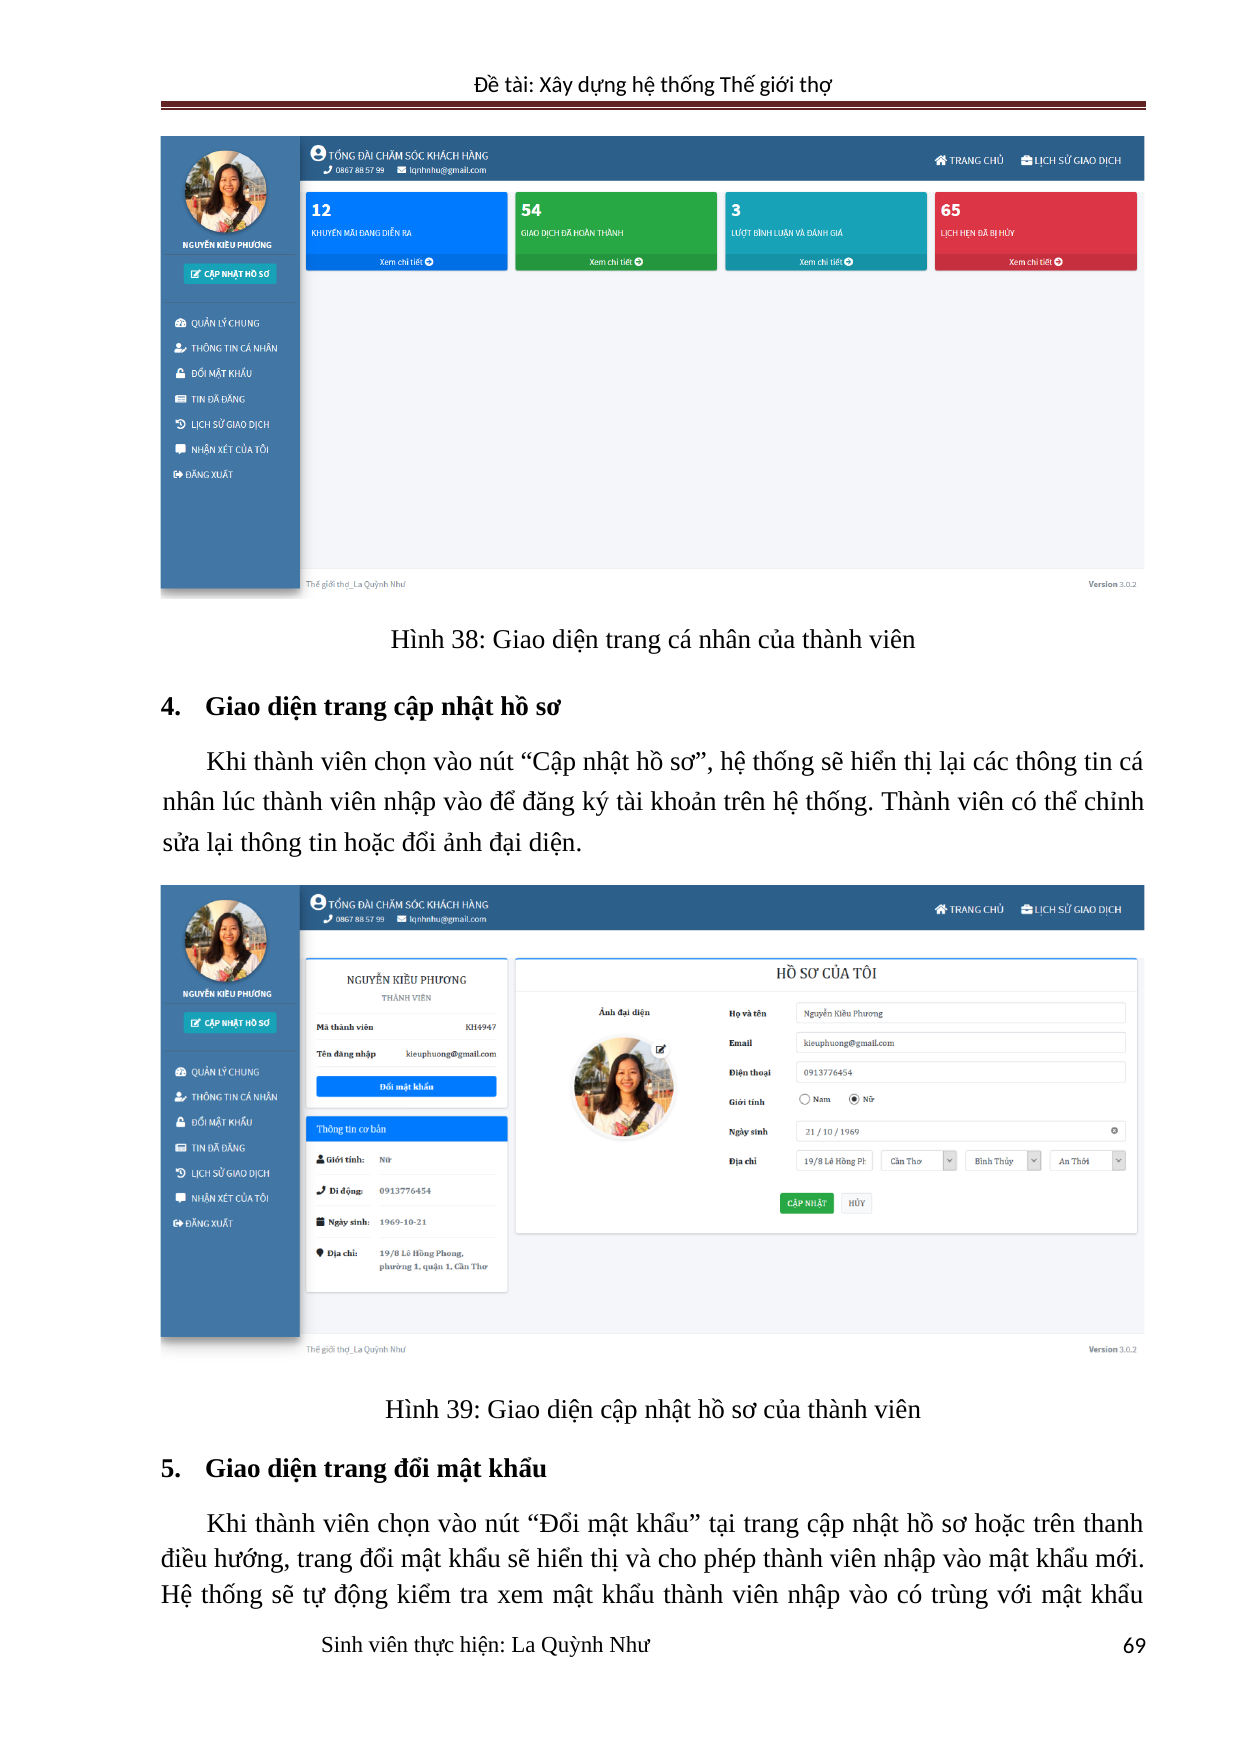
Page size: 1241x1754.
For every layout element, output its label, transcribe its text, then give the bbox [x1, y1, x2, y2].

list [161, 1507, 1146, 1609]
picture [160, 136, 1145, 599]
list Giao diện trang cập nhật hồ sơ [161, 690, 1146, 722]
list Giao diện trang đổi mật khẩu [161, 1452, 1146, 1483]
list Khi thành viên chọn vào nút “Cập nhật hồ sơ”, hệ thống sẽ hiển thị lại các thông tin cá nhân lúc thành viên nhập vào để đăng ký tài khoản trên hệ thống. Thành viên có thể chỉnh sửa lại thông tin hoặc đổi ảnh đại diện. [162, 745, 1146, 857]
list Hình 38: Giao diện trang cá nhân của thành viên [161, 623, 1146, 654]
picture [160, 885, 1145, 1364]
list Hình 39: Giao diện cập nhật hồ sơ của thành viên [161, 1393, 1146, 1424]
